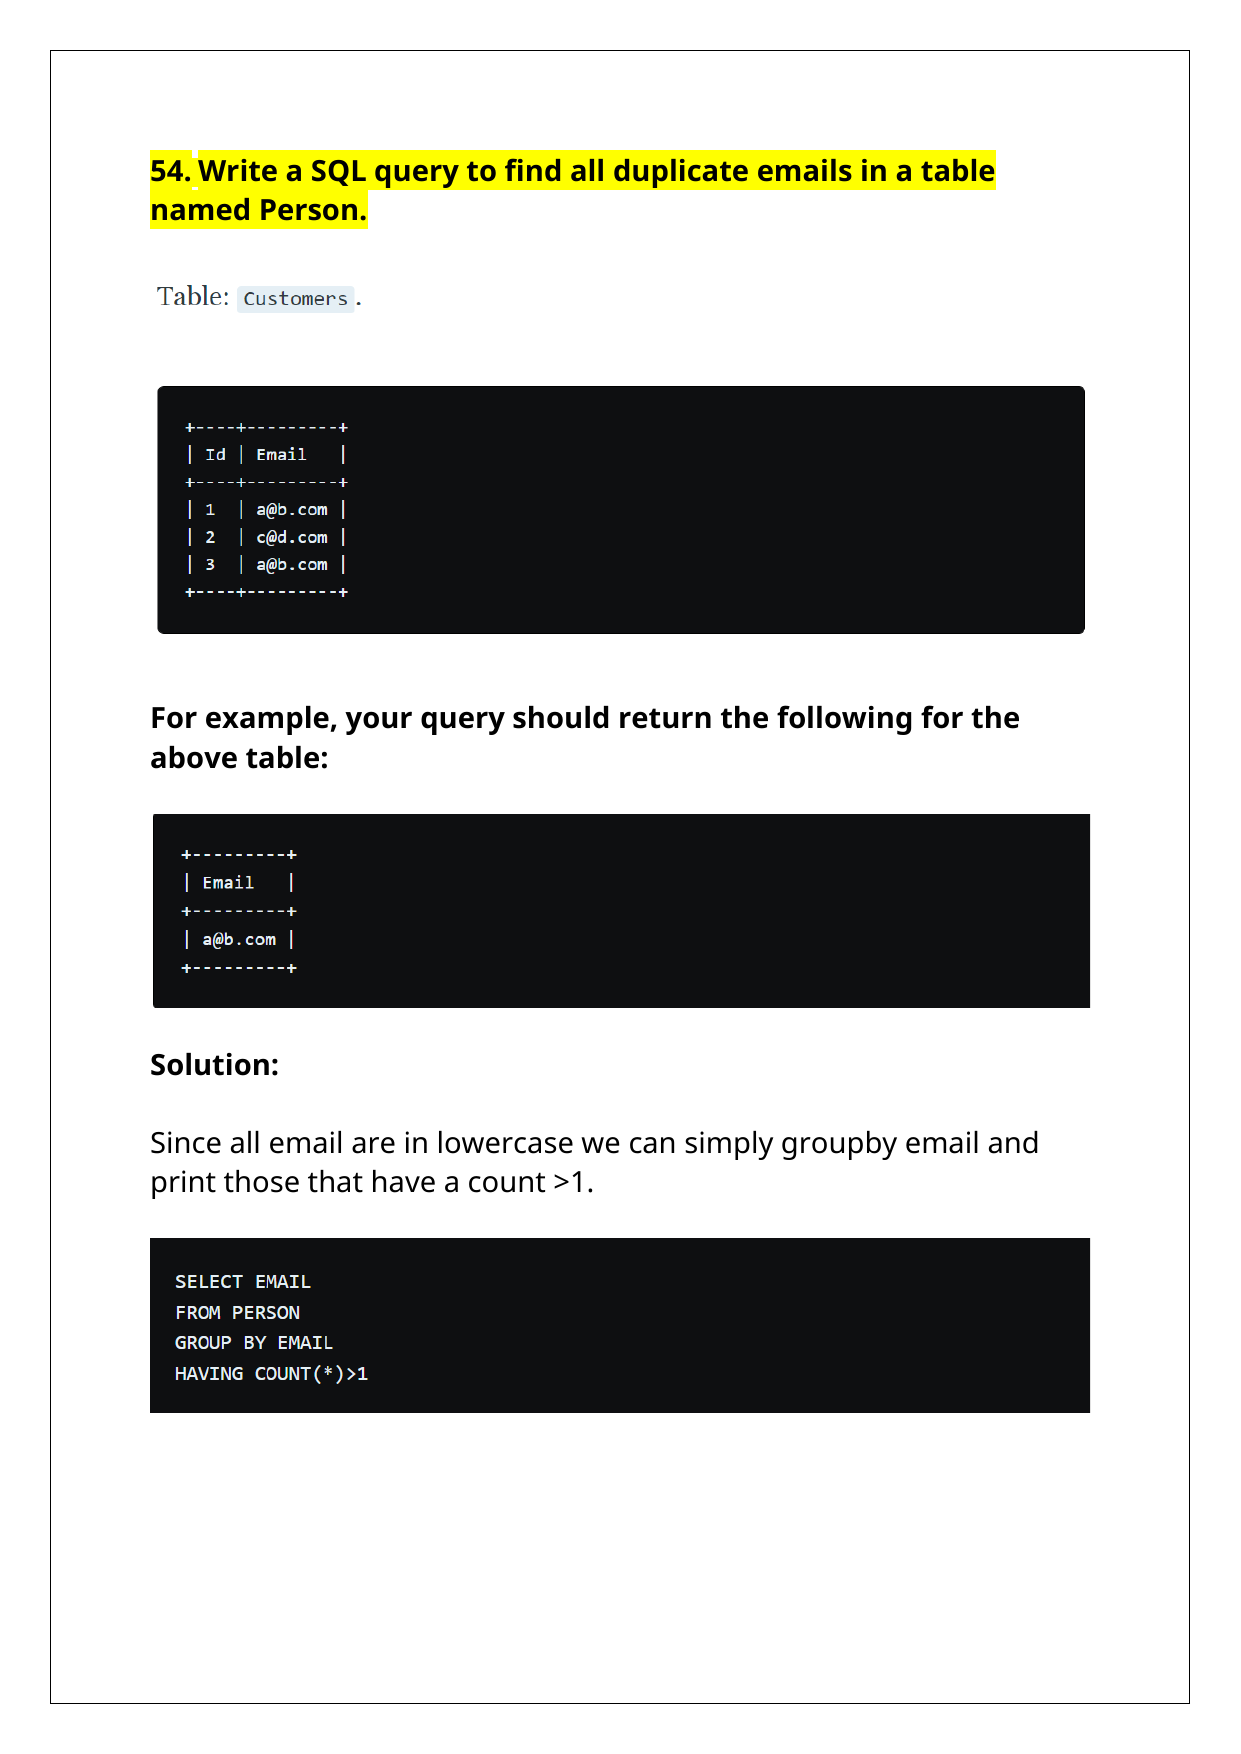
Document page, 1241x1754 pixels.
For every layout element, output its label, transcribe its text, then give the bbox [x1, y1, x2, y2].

picture [150, 266, 1091, 660]
picture [150, 814, 1091, 1008]
picture [150, 1238, 1091, 1413]
text Since all email are in lowercase we can simply groupby email and print those that have a count >1. [150, 1122, 1090, 1201]
text 54. Write a SQL query to find all duplicate emails in a table named Person. [368, 150, 1090, 229]
text Solution: [150, 1045, 1090, 1084]
text For example, your query should return the following for the above table: [150, 697, 1090, 777]
